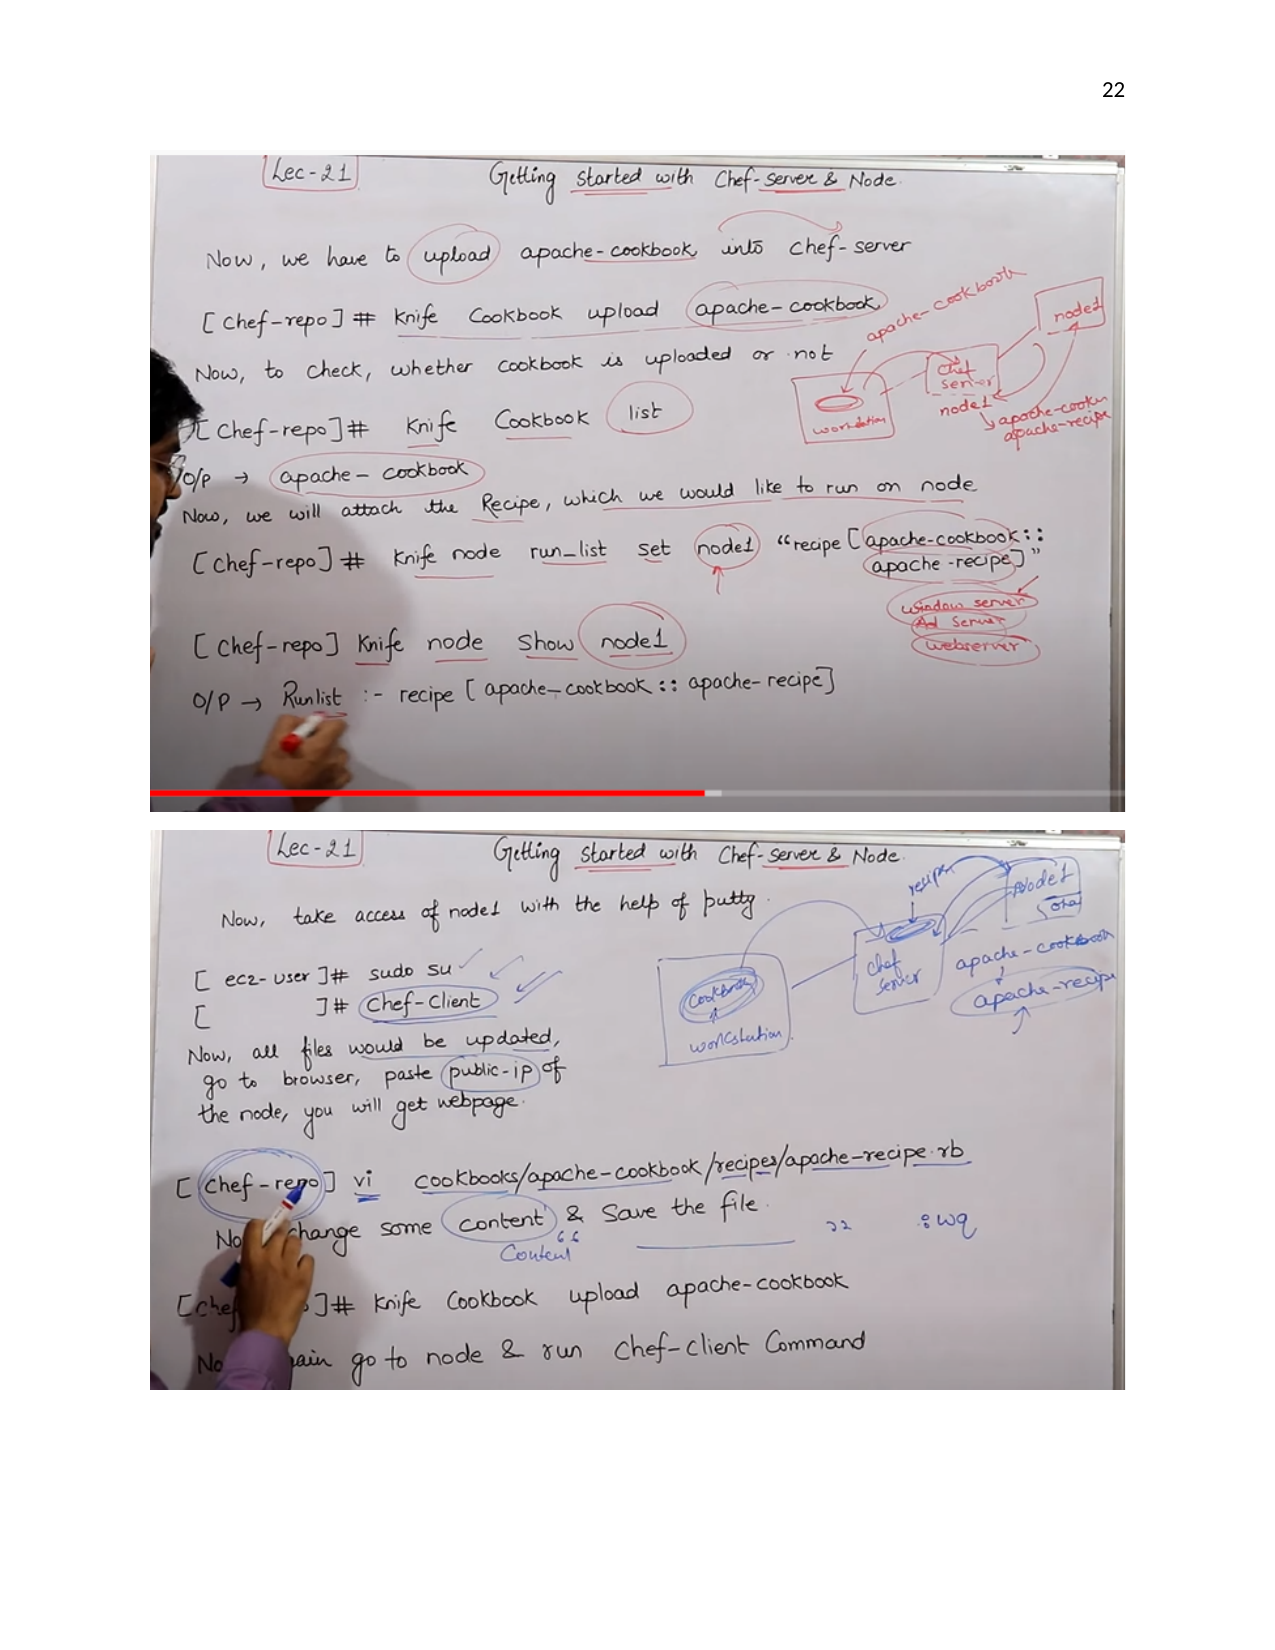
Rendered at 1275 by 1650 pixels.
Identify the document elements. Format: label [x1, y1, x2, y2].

picture [150, 150, 1125, 812]
picture [150, 830, 1125, 1390]
